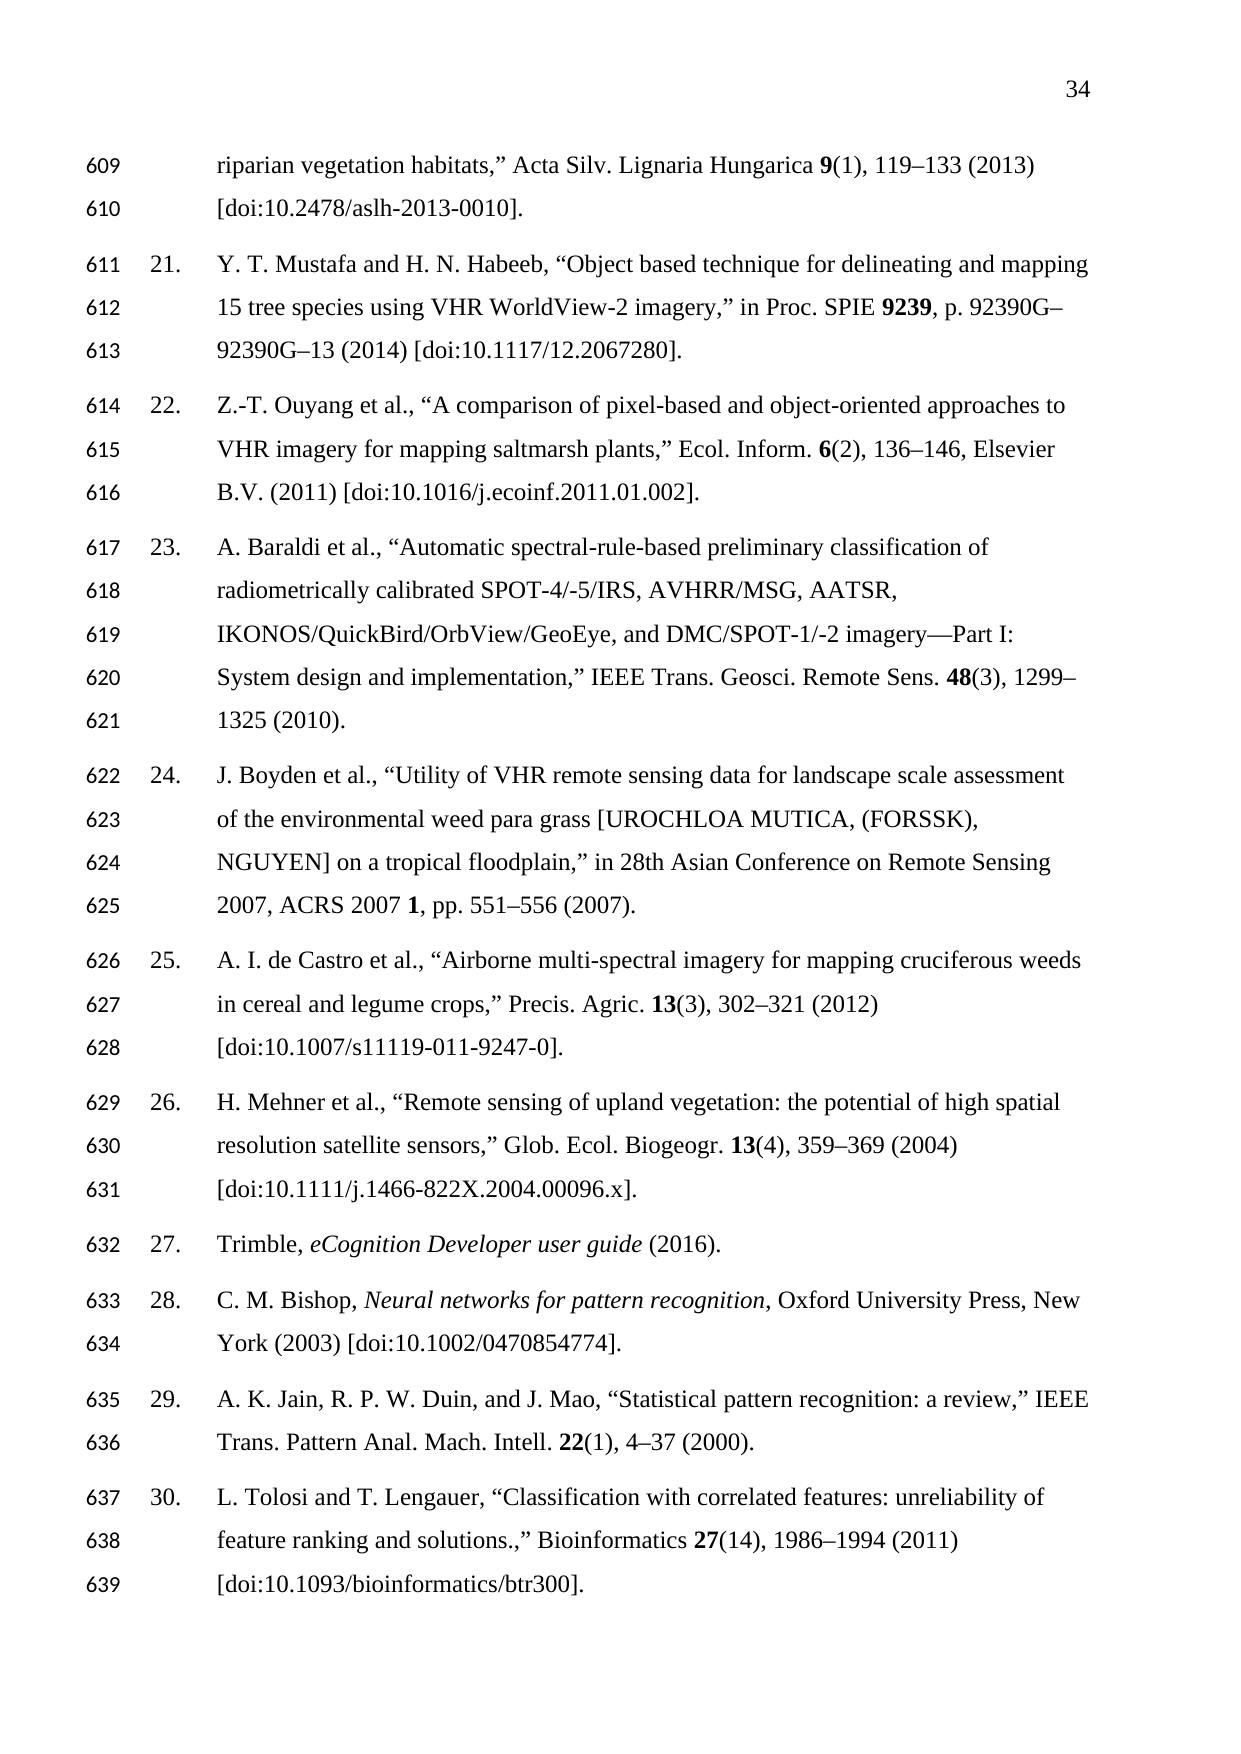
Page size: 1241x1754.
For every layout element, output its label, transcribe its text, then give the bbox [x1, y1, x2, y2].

text 29. A. K. Jain, R. P. W. Duin, and J. Mao, “Statistical pattern recognition: a review,” IEEE Trans. Pattern Anal. Mach. Intell. 22(1), 4–37 (2000). [150, 1384, 1090, 1456]
text 21. Y. T. Mustafa and H. N. Habeeb, “Object based technique for delineating and mapping 15 tree species using VHR WorldView-2 imagery,” in Proc. SPIE 9239, p. 92390G–92390G–13 (2014) [doi:10.1117/12.2067280]. [150, 249, 1090, 364]
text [150, 150, 1090, 222]
text 23. A. Baraldi et al., “Automatic spectral-rule-based preliminary classification of radiometrically calibrated SPOT-4/-5/IRS, AVHRR/MSG, AATSR, IKONOS/QuickBird/OrbView/GeoEye, and DMC/SPOT-1/-2 imagery—Part I: System design and implementation,” IEEE Trans. Geosci. Remote Sens. 48(3), 1299–1325 (2010). [150, 532, 1090, 734]
text 28. C. M. Bishop, Neural networks for pattern recognition, Oxford University Press, New York (2003) [doi:10.1002/0470854774]. [150, 1285, 1090, 1357]
text 22. Z.-T. Ouyang et al., “A comparison of pixel-based and object-oriented approaches to VHR imagery for mapping saltmarsh plants,” Ecol. Inform. 6(2), 136–146, Elsevier B.V. (2011) [doi:10.1016/j.ecoinf.2011.01.002]. [150, 391, 1090, 506]
text 26. H. Mehner et al., “Remote sensing of upland vegetation: the potential of high spatial resolution satellite sensors,” Glob. Ecol. Biogeogr. 13(4), 359–369 (2004) [doi:10.1111/j.1466-822X.2004.00096.x]. [150, 1087, 1090, 1202]
text 27. Trimble, eCognition Developer user guide (2016). [150, 1229, 1090, 1258]
text 25. A. I. de Castro et al., “Airborne multi-spectral imagery for mapping cruciferous weeds in cereal and legume crops,” Precis. Agric. 13(3), 302–321 (2012) [doi:10.1007/s11119-011-9247-0]. [150, 946, 1090, 1061]
text 24. J. Boyden et al., “Utility of VHR remote sensing data for landscape scale assessment of the environmental weed para grass [UROCHLOA MUTICA, (FORSSK), NGUYEN] on a tropical floodplain,” in 28th Asian Conference on Remote Sensing 2007, ACRS 2007 1, pp. 551–556 (2007). [150, 761, 1090, 919]
text 30. L. Tolosi and T. Lengauer, “Classification with correlated features: unreliability of feature ranking and solutions.,” Bioinformatics 27(14), 1986–1994 (2011) [doi:10.1093/bioinformatics/btr300]. [150, 1482, 1090, 1597]
